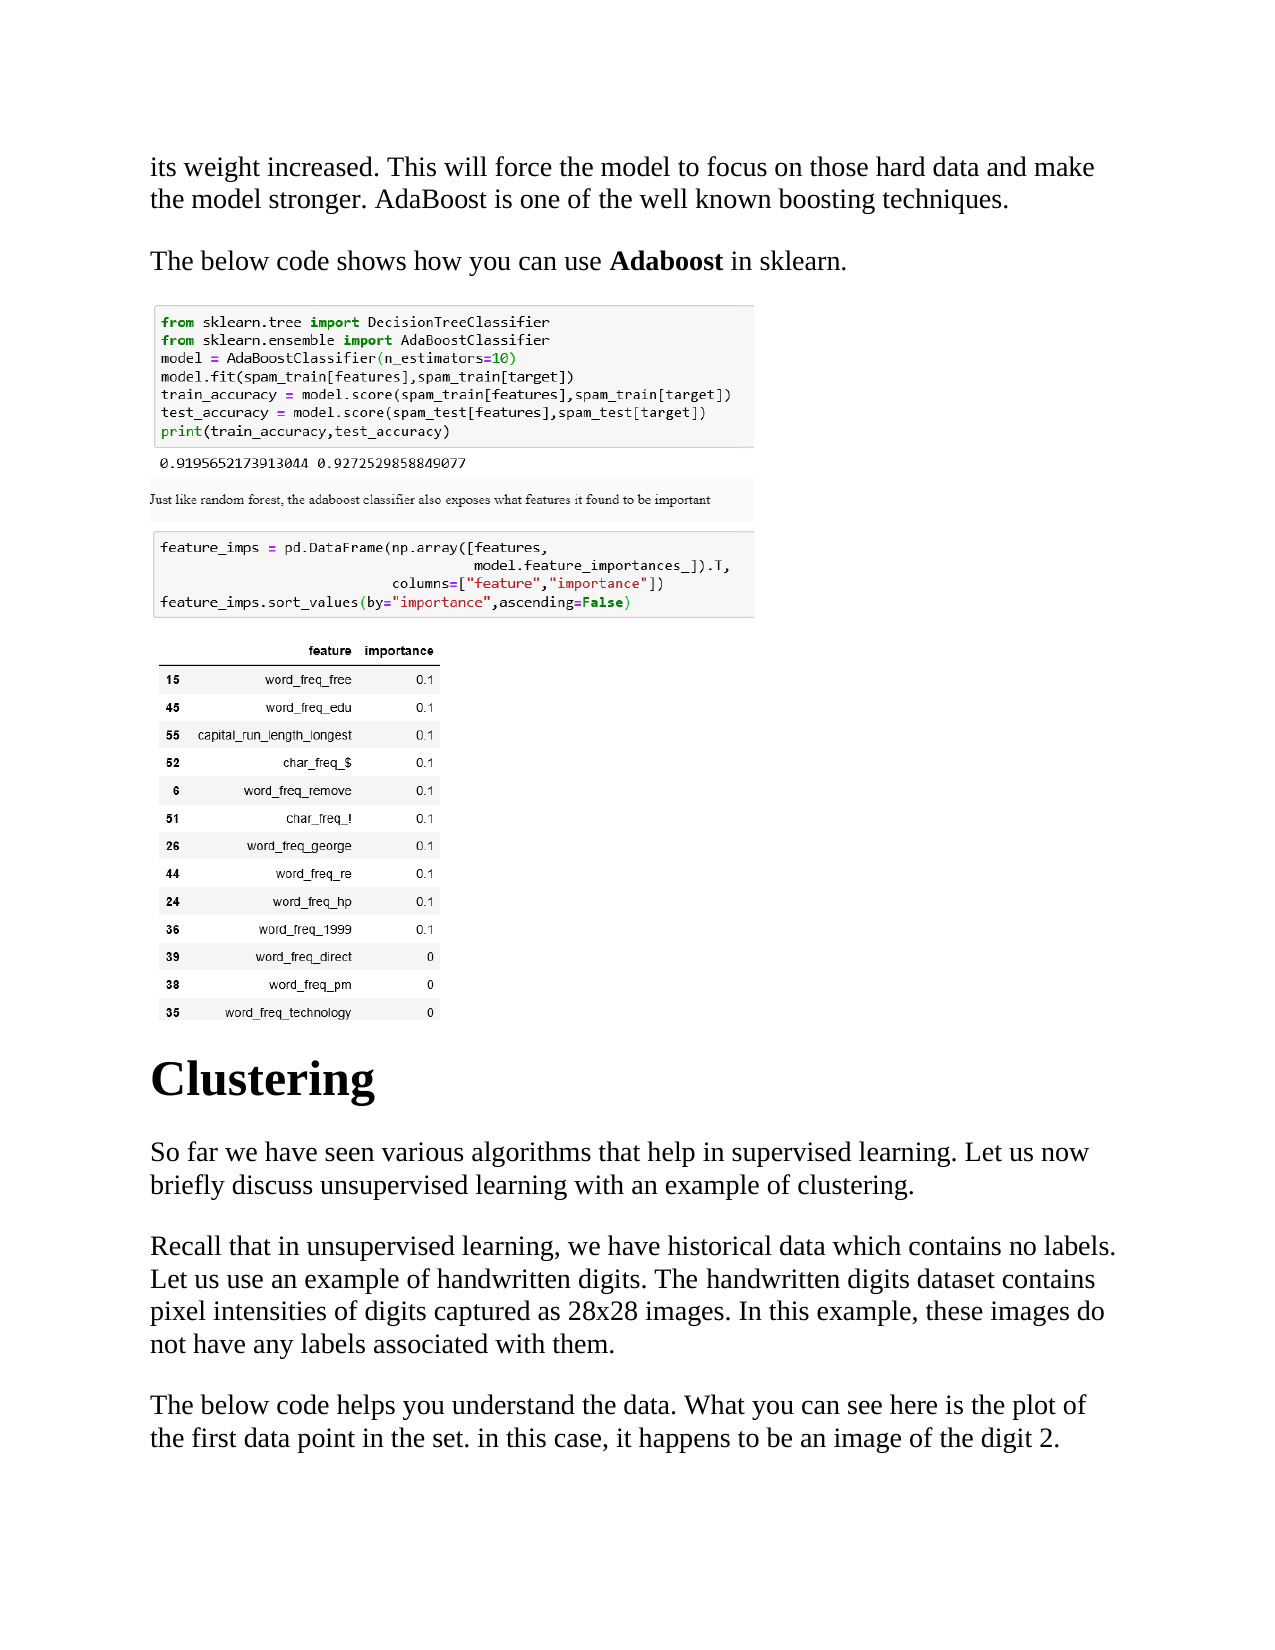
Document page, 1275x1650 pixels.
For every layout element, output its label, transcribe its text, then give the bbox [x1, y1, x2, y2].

picture [150, 305, 755, 1020]
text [150, 150, 1125, 215]
text Recall that in unsupervised learning, we have historical data which contains no labels. Let us use an example of handwritten digits. The handwritten digits dataset contains pixel intensities of digits captured as 28x28 images. In this example, these images do not have any labels associated with them. [150, 1229, 1125, 1359]
text The below code helps you understand the data. What you can see here is the plot of the first data point in the set. in this case, it happens to be an image of the digit 2. [150, 1388, 1125, 1453]
text The below code shows how you can use Adaboost in sklearn. [150, 244, 1125, 276]
subtitle Clustering [150, 1049, 1125, 1106]
text So far we have seen various algorithms that help in supervised learning. Let us now briefly discuss unsupervised learning with an example of clustering. [150, 1136, 1125, 1200]
